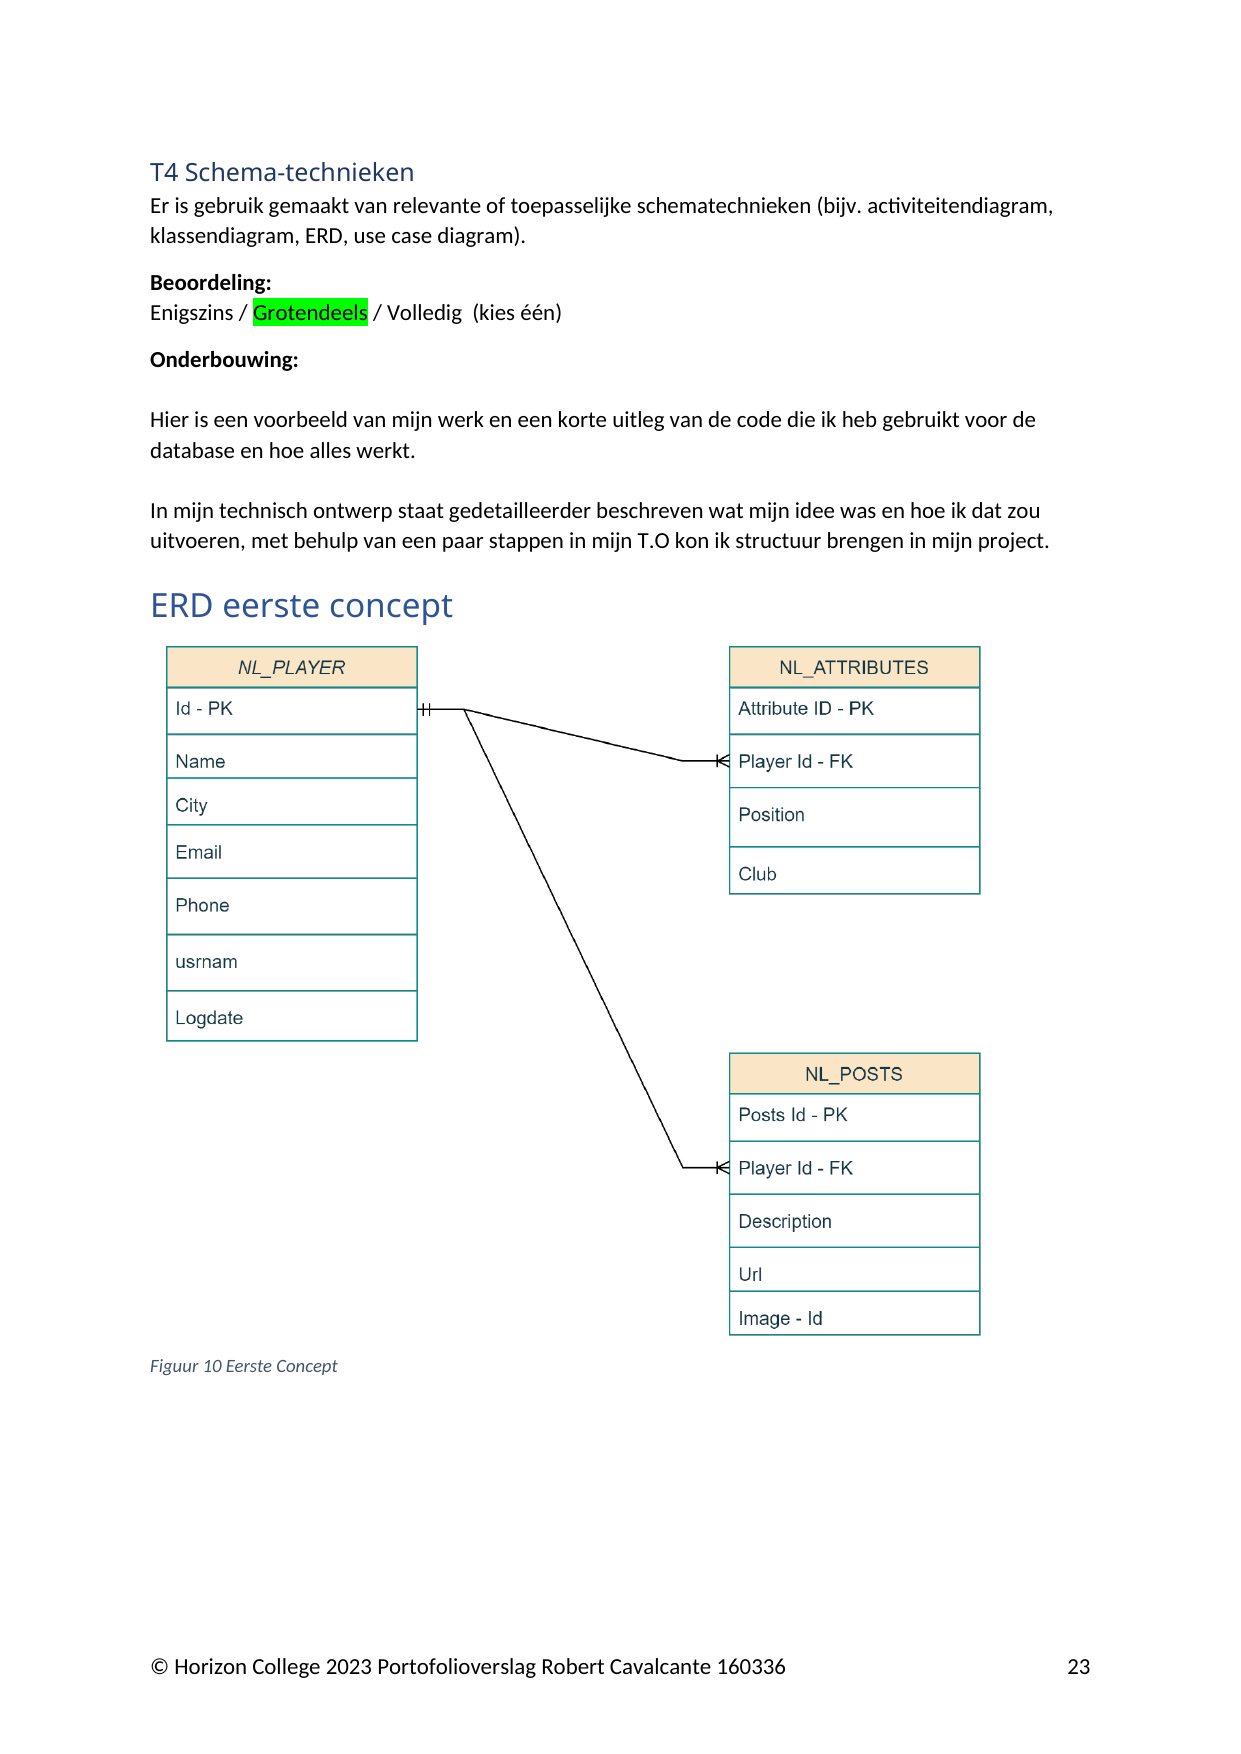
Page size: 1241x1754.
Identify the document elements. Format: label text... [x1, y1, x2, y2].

text T4 Schema-technieken [150, 154, 1090, 188]
text Enigszins / Grotendeels / Volledig (kies één) [368, 298, 1090, 326]
picture [150, 630, 996, 1351]
text Enigszins / Grotendeels / Volledig (kies één) [150, 298, 253, 326]
text Beoordeling: [150, 268, 1090, 296]
text Er is gebruik gemaakt van relevante of toepasselijke schematechnieken (bijv. activiteitendiagram, klassendiagram, ERD, use case diagram). [150, 191, 1090, 249]
text Hier is een voorbeeld van mijn werk en een korte uitleg van de code die ik heb gebruikt voor de database en hoe alles werkt. [150, 406, 1090, 464]
text In mijn technisch ontwerp staat gedetailleerder beschreven wat mijn idee was en hoe ik dat zou uitvoeren, met behulp van een paar stappen in mijn T.O kon ik structuur brengen in mijn project. [150, 496, 1090, 554]
text Figuur 10 Eerste Concept [150, 1354, 1090, 1377]
text Onderbouwing: [150, 345, 1090, 373]
